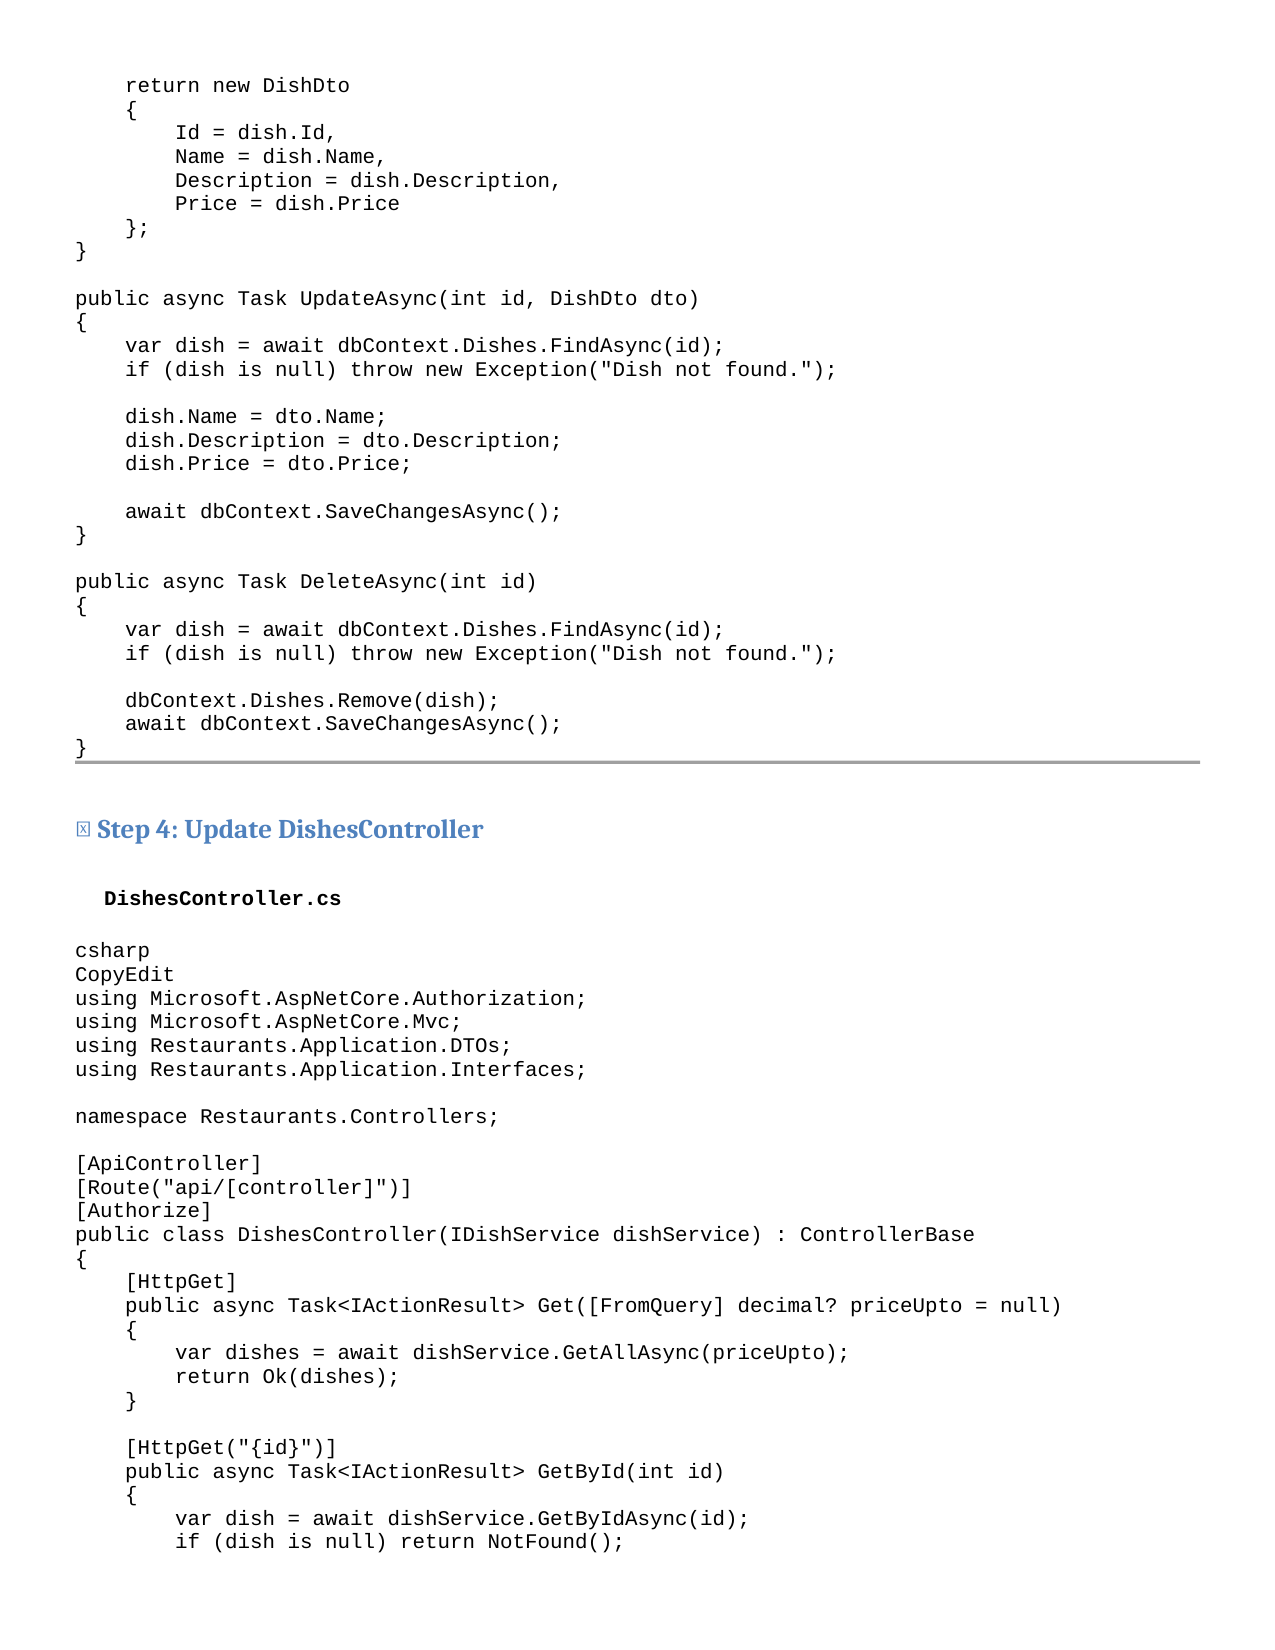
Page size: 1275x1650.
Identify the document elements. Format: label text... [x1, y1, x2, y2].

text CopyEdit [75, 964, 1200, 988]
text [Authorize] [75, 1201, 1200, 1224]
text dish.Description = dto.Description; [75, 430, 1200, 453]
text public async Task DeleteAsync(int id) [75, 572, 1200, 595]
text namespace Restaurants.Controllers; [75, 1106, 1200, 1129]
text { [75, 1248, 1200, 1271]
text { [75, 1319, 1200, 1342]
text dish.Name = dto.Name; [75, 406, 1200, 430]
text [75, 335, 1200, 359]
text { [75, 311, 1200, 335]
text using Restaurants.Application.Interfaces; [75, 1059, 1200, 1082]
text var dish = await dishService.GetByIdAsync(id); [75, 1508, 1200, 1532]
text Description = dish.Description, [75, 169, 1200, 193]
text if (dish is null) return NotFound(); [75, 1532, 1200, 1555]
text public async Task<IActionResult> GetById(int id) [75, 1461, 1200, 1484]
text using Microsoft.AspNetCore.Mvc; [75, 1011, 1200, 1035]
text { [75, 99, 1200, 122]
text using Restaurants.Application.DTOs; [75, 1035, 1200, 1059]
text [Route("api/[controller]")] [75, 1177, 1200, 1201]
text using Microsoft.AspNetCore.Authorization; [75, 988, 1200, 1011]
text } [75, 1390, 1200, 1413]
text Price = dish.Price [75, 193, 1200, 217]
text var dish = await dbContext.Dishes.FindAsync(id); [75, 619, 1200, 642]
text { [75, 1484, 1200, 1508]
text [HttpGet("{id}")] [75, 1437, 1200, 1461]
subtitle 📄 DishesController.cs [75, 879, 1200, 911]
text public async Task UpdateAsync(int id, DishDto dto) [75, 288, 1200, 311]
text if (dish is null) throw new Exception("Dish not found."); [75, 359, 1200, 382]
text Name = dish.Name, [75, 146, 1200, 169]
text }; [75, 217, 1200, 241]
subtitle ✅ Step 4: Update DishesController [75, 814, 1200, 845]
text } [75, 524, 1200, 548]
text [ApiController] [75, 1153, 1200, 1177]
text { [75, 595, 1200, 619]
text } [75, 737, 1200, 760]
text } [75, 241, 1200, 264]
text if (dish is null) throw new Exception("Dish not found."); [75, 642, 1200, 666]
text return Ok(dishes); [75, 1366, 1200, 1390]
text await dbContext.SaveChangesAsync(); [75, 501, 1200, 524]
text await dbContext.SaveChangesAsync(); [75, 713, 1200, 737]
text return new DishDto [75, 75, 1200, 99]
text dish.Price = dto.Price; [75, 453, 1200, 477]
text dbContext.Dishes.Remove(dish); [75, 690, 1200, 713]
text [HttpGet] [75, 1271, 1200, 1295]
text csharp [75, 940, 1200, 964]
text public async Task<IActionResult> Get([FromQuery] decimal? priceUpto = null) [75, 1295, 1200, 1319]
text public class DishesController(IDishService dishService) : ControllerBase [75, 1224, 1200, 1248]
text Id = dish.Id, [75, 122, 1200, 146]
text var dishes = await dishService.GetAllAsync(priceUpto); [75, 1342, 1200, 1366]
